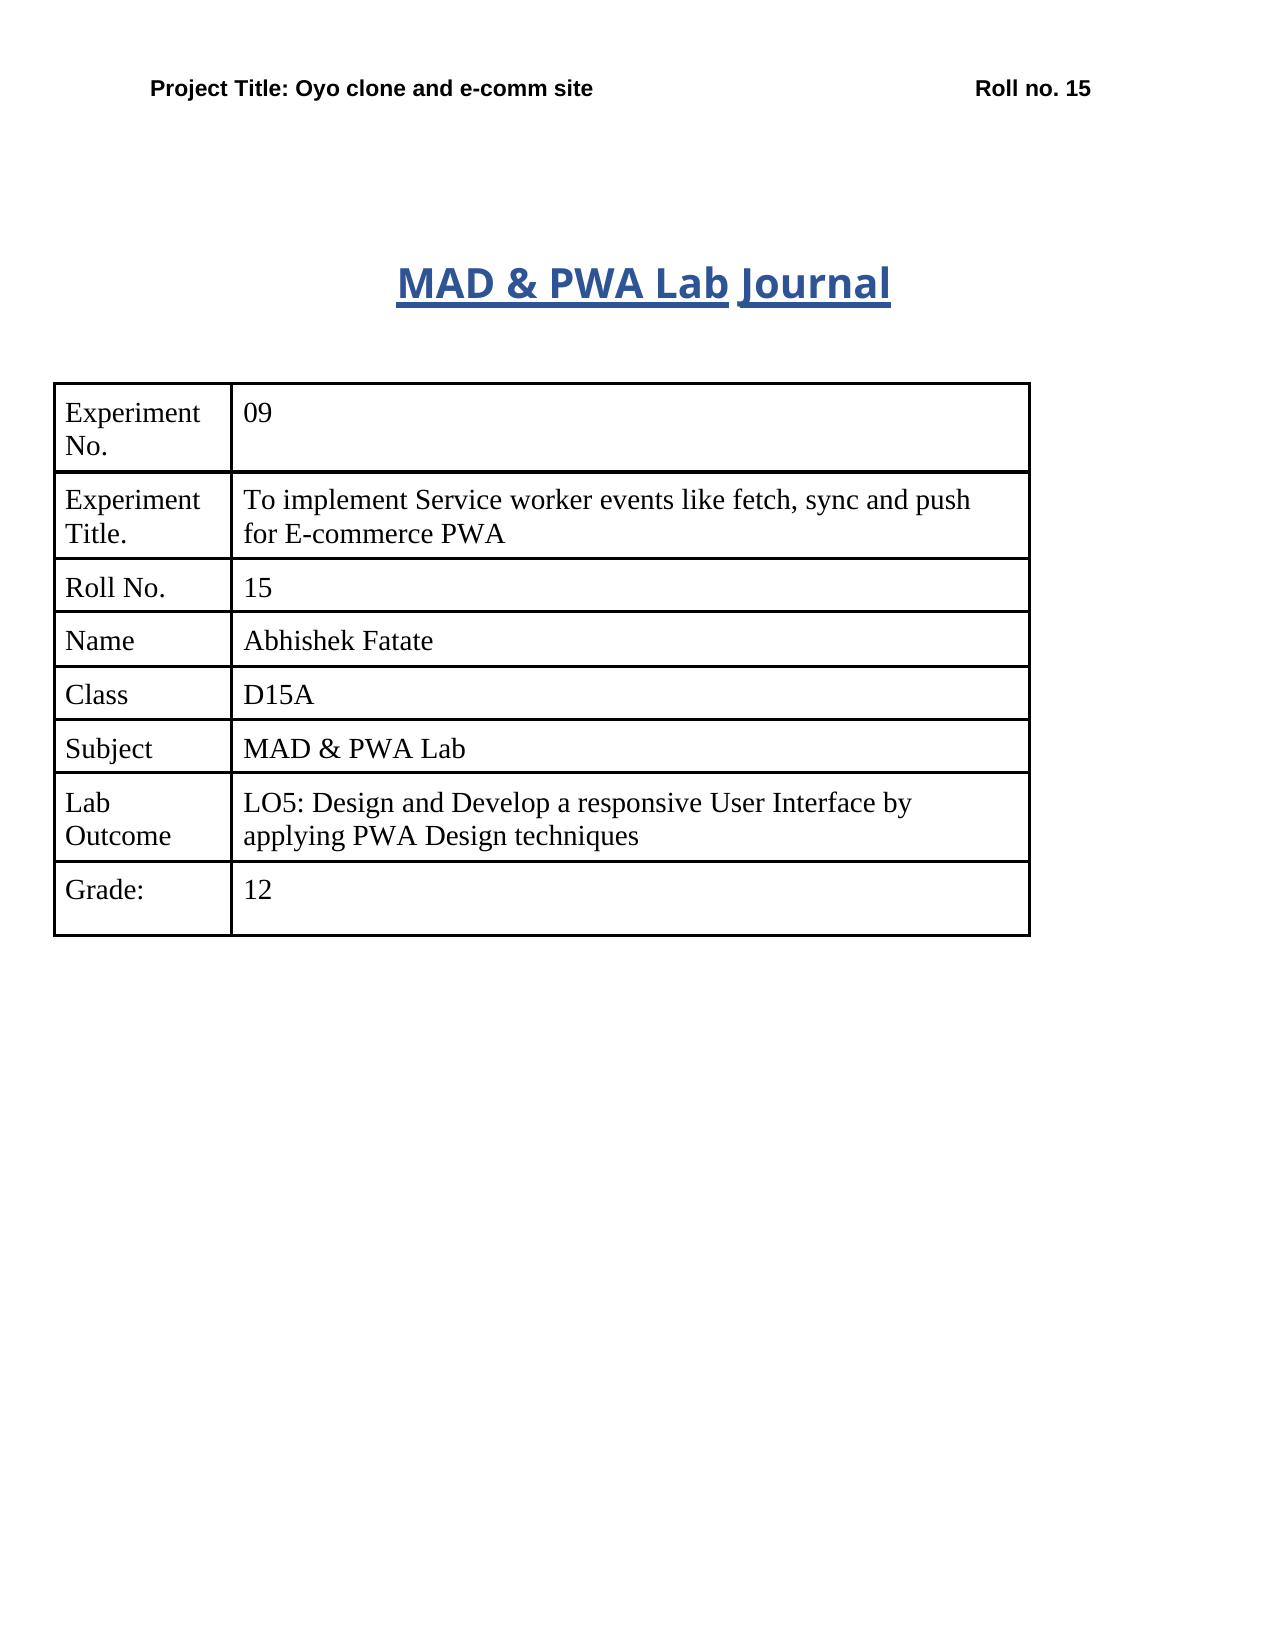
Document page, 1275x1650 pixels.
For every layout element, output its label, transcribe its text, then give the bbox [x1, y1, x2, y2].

table_cell Abhishek Fatate [233, 613, 1028, 665]
table_cell Subject [56, 721, 230, 771]
table_cell 15 [233, 560, 1028, 610]
table_cell MAD & PWA Lab [233, 721, 1028, 771]
table_cell Name [56, 613, 230, 665]
table_cell LO5: Design and Develop a responsive User Interface by applying PWA Design techniques [233, 774, 1028, 860]
table_cell Experiment Title. [56, 474, 230, 557]
table_header Experiment No. [56, 385, 230, 470]
subtitle MAD & PWA Lab Journal [54, 254, 1233, 311]
table_cell Lab Outcome [56, 774, 230, 860]
table_cell To implement Service worker events like fetch, sync and push for E-commerce PWA [233, 474, 1028, 557]
table_header 09 [233, 385, 1028, 470]
table_cell Roll No. [56, 560, 230, 610]
table_cell D15A [233, 668, 1028, 718]
table_cell Grade: [56, 863, 230, 934]
table_cell 12 [233, 863, 1028, 934]
table_cell Class [56, 668, 230, 718]
